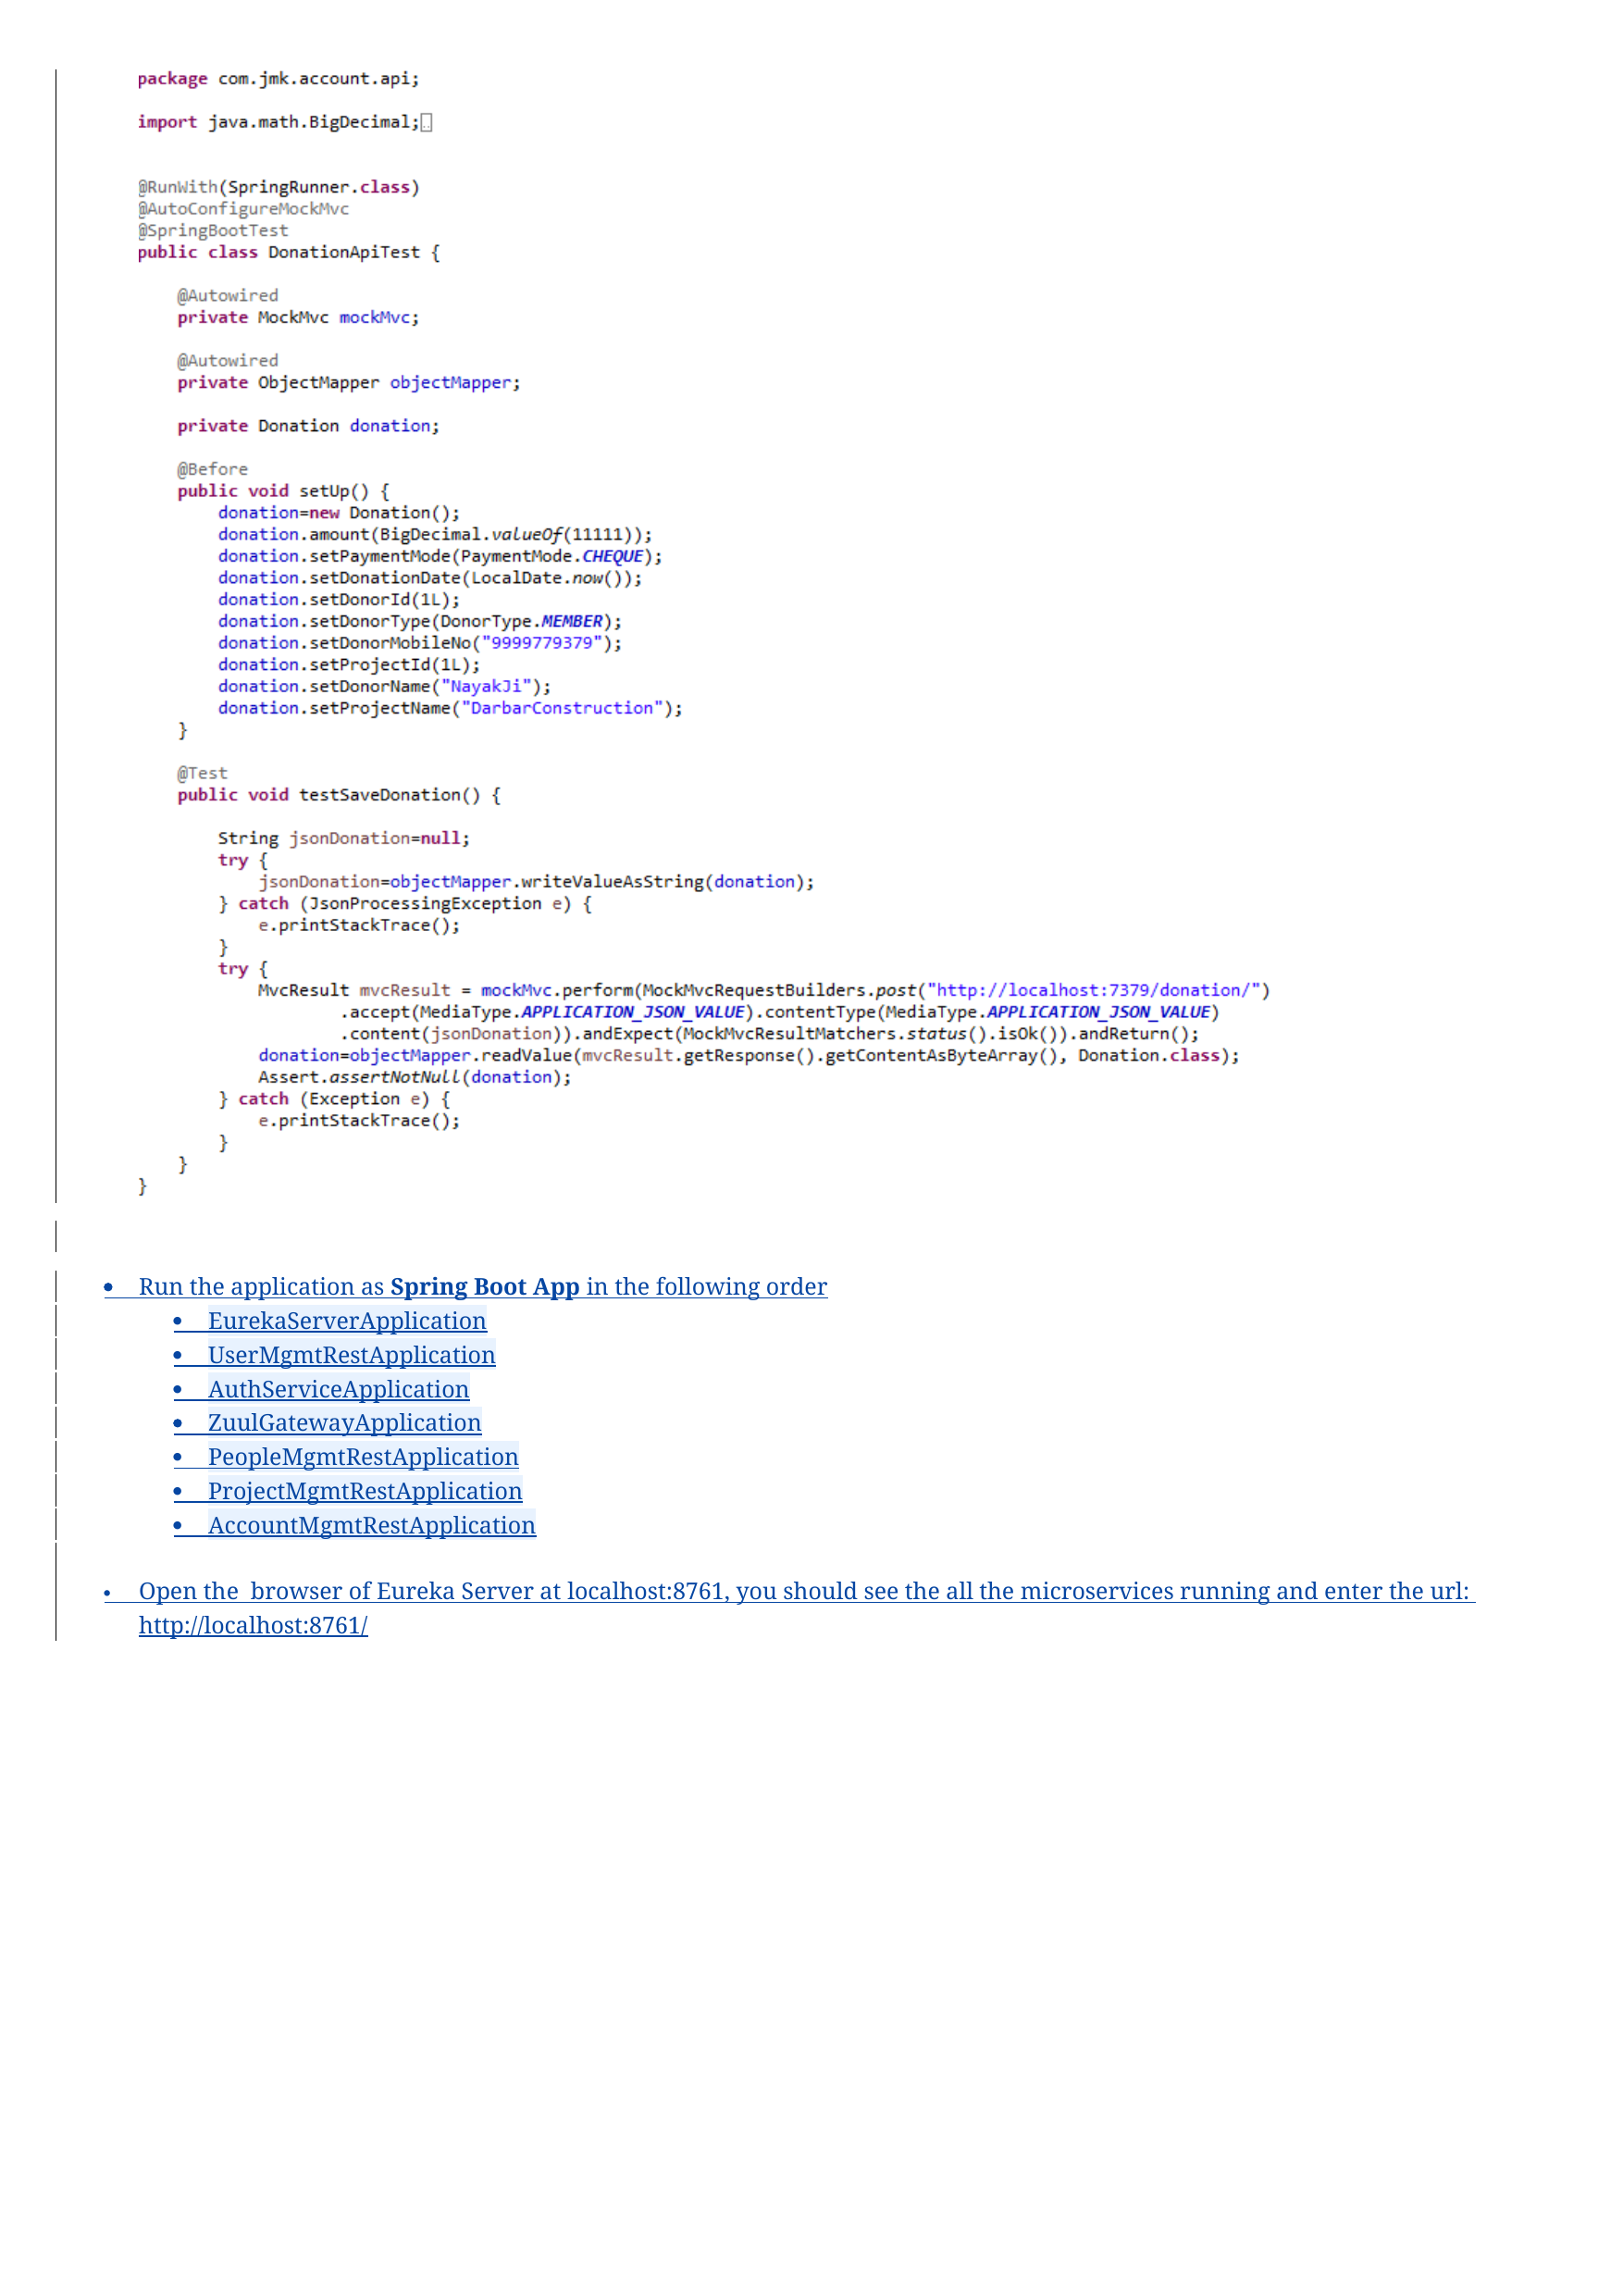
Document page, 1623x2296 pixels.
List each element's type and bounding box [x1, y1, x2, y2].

picture [139, 69, 1274, 1203]
